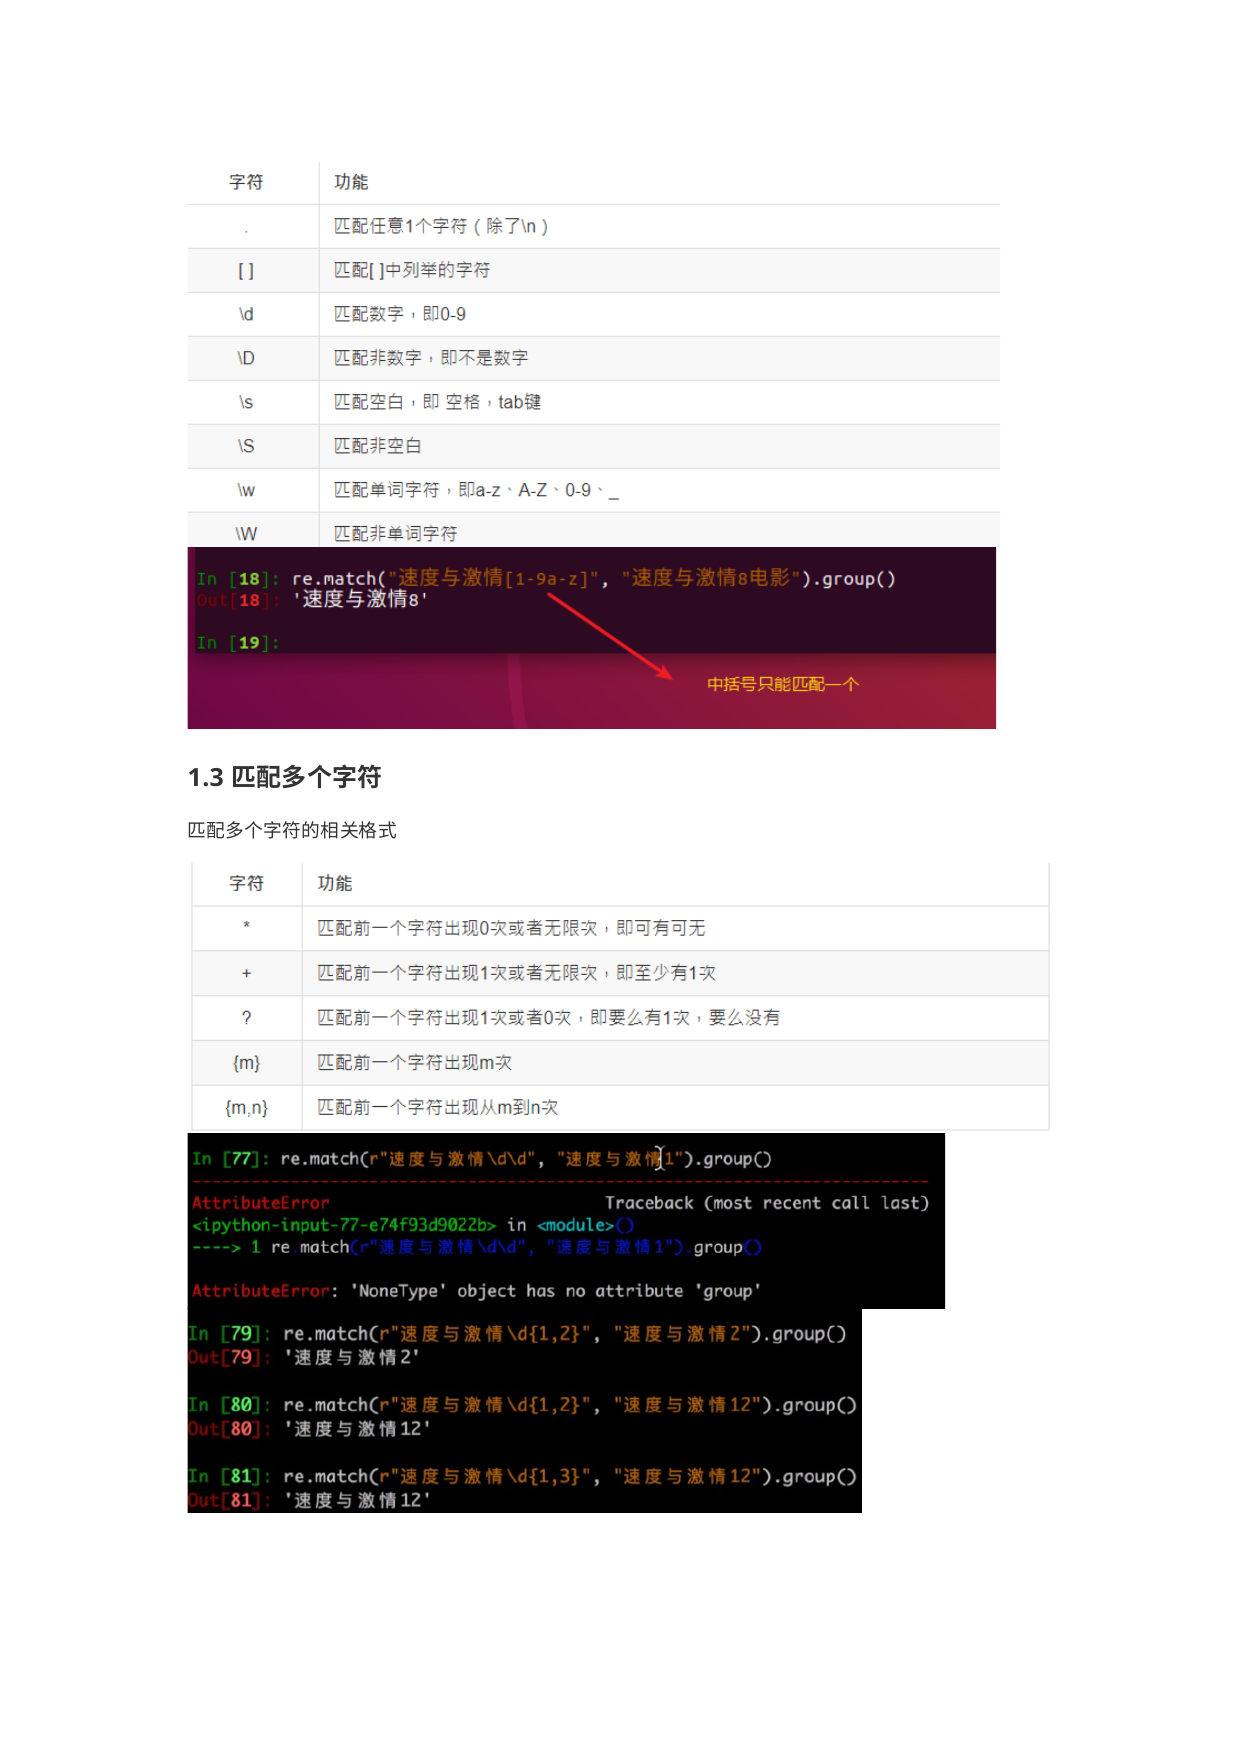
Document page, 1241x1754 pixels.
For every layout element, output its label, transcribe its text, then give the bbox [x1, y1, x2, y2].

text 1.3 匹配多个字符 [187, 758, 1053, 794]
text 匹配多个字符的相关格式 [187, 815, 1053, 842]
picture [187, 863, 1053, 1513]
picture [187, 162, 1001, 729]
